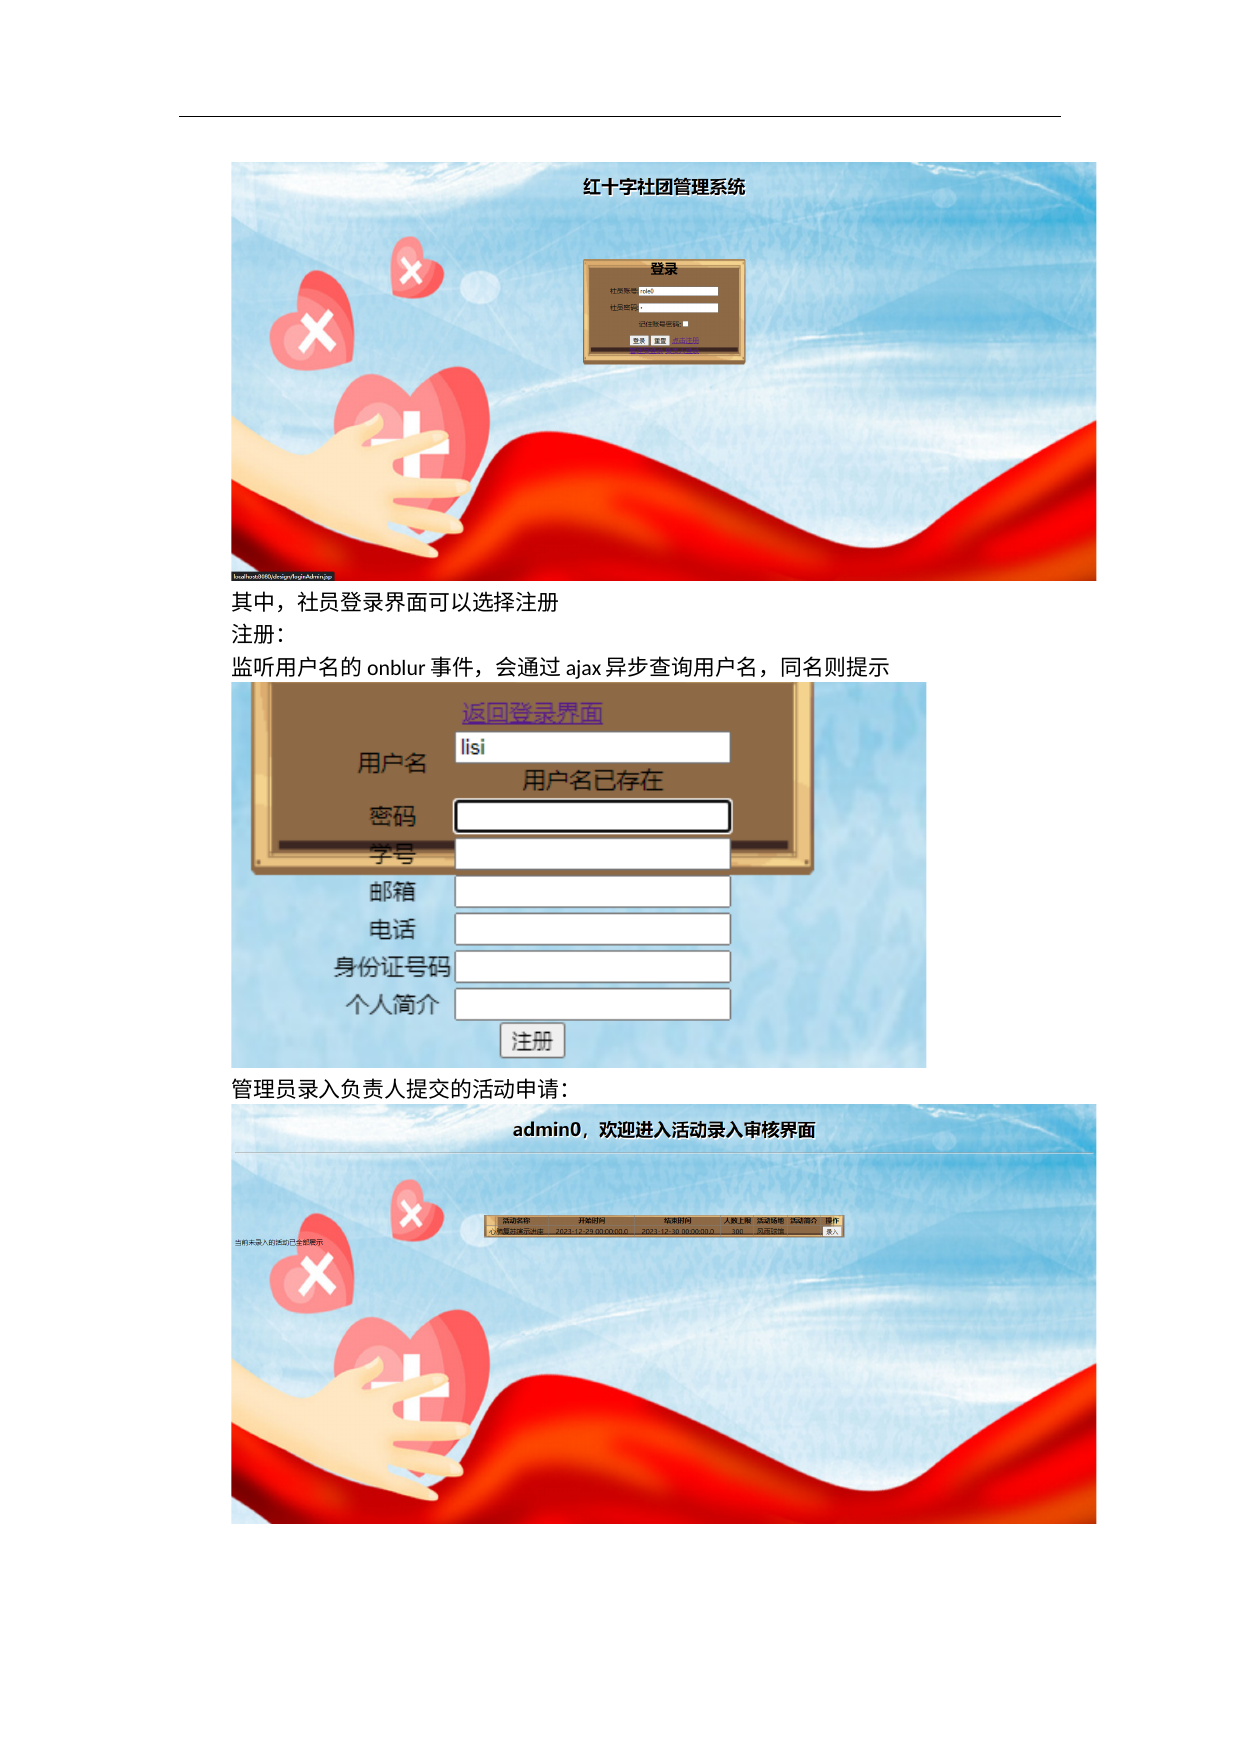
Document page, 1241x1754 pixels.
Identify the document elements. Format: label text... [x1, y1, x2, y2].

text 注册： [187, 617, 1053, 649]
text 监听用户名的onblur事件，会通过ajax异步查询用户名，同名则提示 [187, 649, 1053, 682]
picture [231, 1104, 1097, 1524]
text 其中，社员登录界面可以选择注册 [187, 584, 1053, 617]
picture [231, 682, 927, 1068]
picture [231, 162, 1097, 581]
text 管理员录入负责人提交的活动申请： [187, 1072, 1053, 1104]
